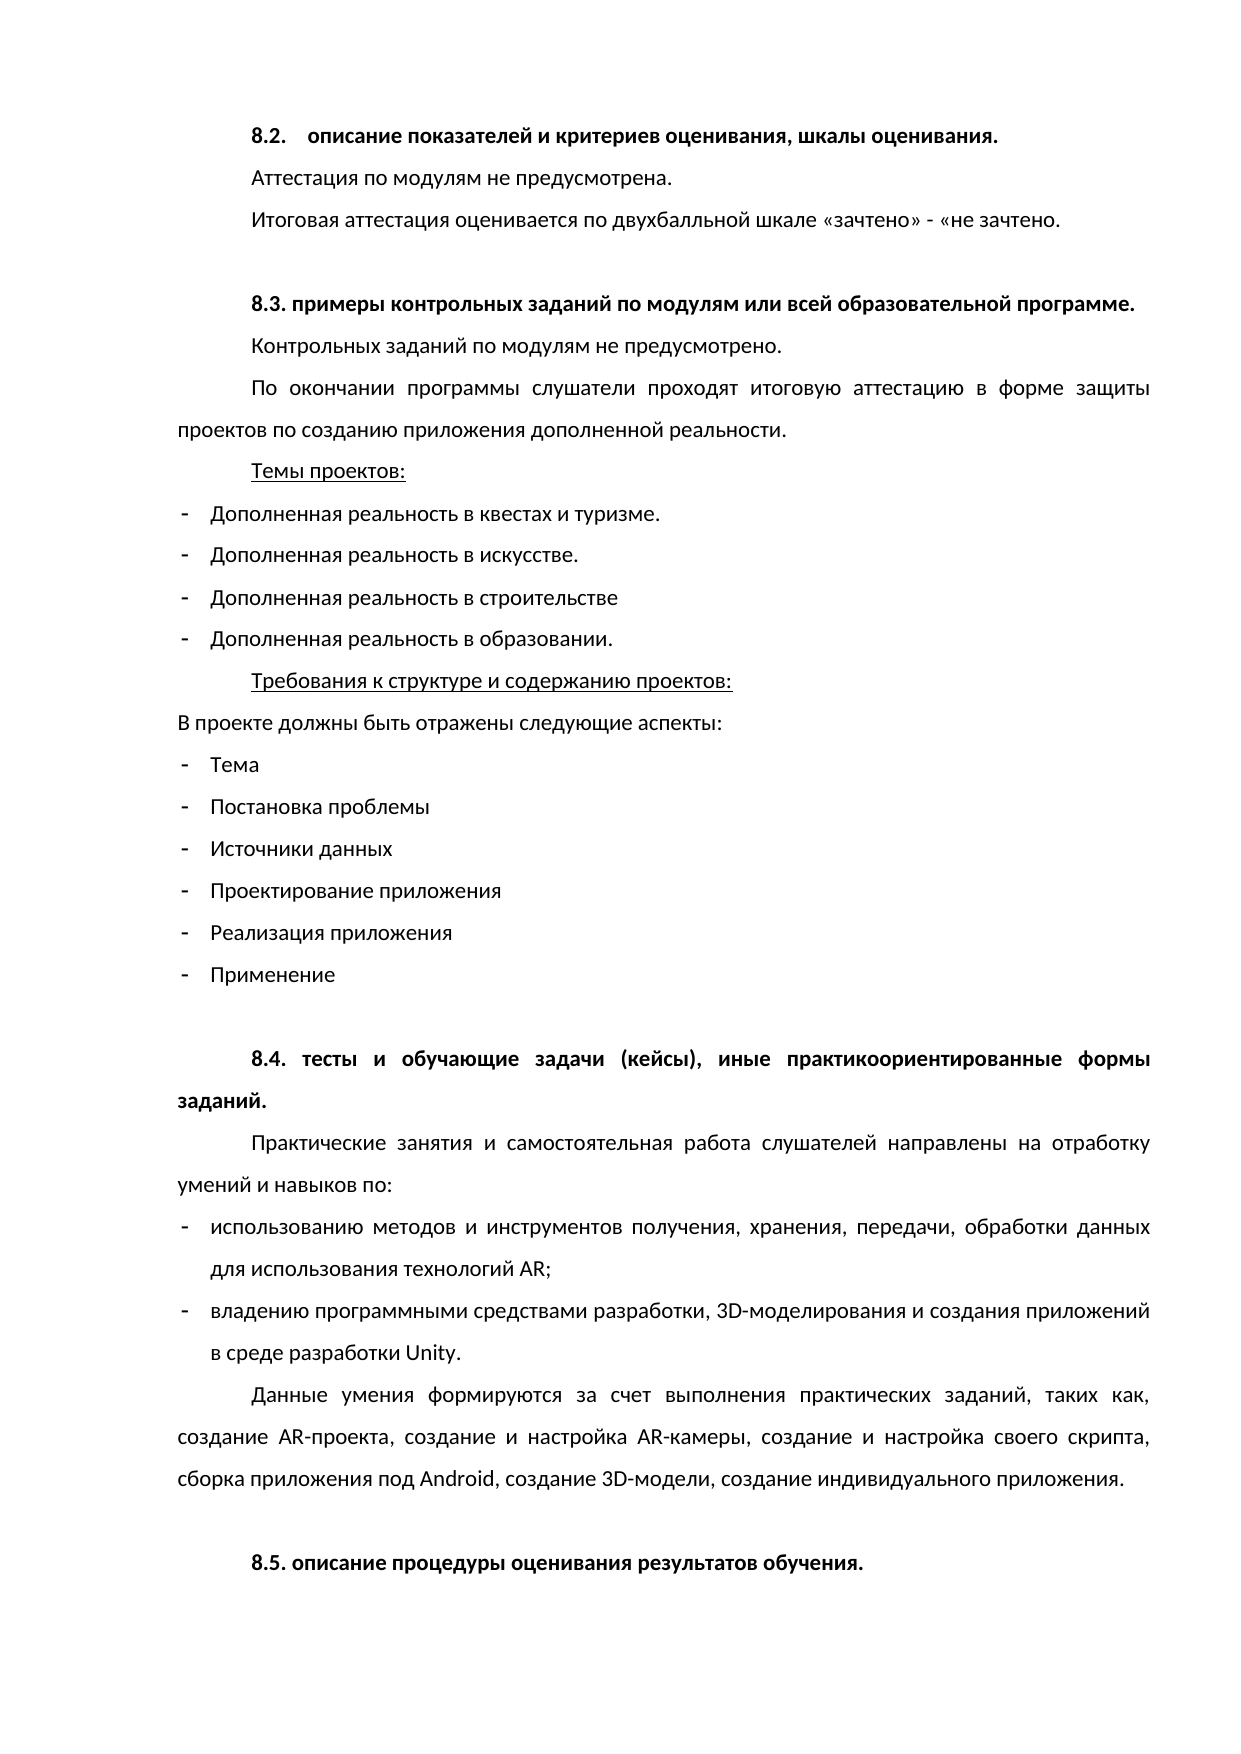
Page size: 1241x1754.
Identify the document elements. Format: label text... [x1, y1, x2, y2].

list 8.4. тесты и обучающие задачи (кейсы), иные практикоориентированные формы заданий. [177, 1044, 1152, 1114]
list 8.2. описание показателей и критериев оценивания, шкалы оценивания. [177, 121, 1152, 149]
list Проектирование приложения [181, 876, 1152, 904]
list владению программными средствами разработки, 3D-моделирования и создания приложений в среде разработки Unity. [181, 1296, 1152, 1366]
list Дополненная реальность в искусстве. [181, 541, 1152, 569]
list 8.3. примеры контрольных заданий по модулям или всей образовательной программе. [177, 289, 1152, 317]
list Данные умения формируются за счет выполнения практических заданий, таких как, создание AR-проекта, создание и настройка AR-камеры, создание и настройка своего скрипта, сборка приложения под Android, создание 3D-модели, создание индивидуального приложения. [177, 1380, 1152, 1492]
list Дополненная реальность в квестах и туризме. [181, 499, 1152, 527]
list Требования к структуре и содержанию проектов: [177, 667, 1152, 694]
list Источники данных [181, 834, 1152, 862]
list Темы проектов: [177, 457, 1152, 485]
list Тема [181, 751, 1152, 778]
list Дополненная реальность в образовании. [181, 624, 1152, 653]
list Итоговая аттестация оценивается по двухбалльной шкале «зачтено» - «не зачтено. [177, 205, 1152, 233]
list Контрольных заданий по модулям не предусмотрено. [177, 331, 1152, 359]
text В проекте должны быть отражены следующие аспекты: [177, 708, 1152, 737]
list По окончании программы слушатели проходят итоговую аттестацию в форме защиты проектов по созданию приложения дополненной реальности. [177, 373, 1152, 443]
list использованию методов и инструментов получения, хранения, передачи, обработки данных для использования технологий AR; [181, 1212, 1152, 1282]
list Дополненная реальность в строительстве [181, 583, 1152, 611]
list 8.5. описание процедуры оценивания результатов обучения. [177, 1548, 1152, 1576]
list Реализация приложения [181, 918, 1152, 946]
list Применение [181, 960, 1152, 988]
list Постановка проблемы [181, 792, 1152, 821]
list Практические занятия и самостоятельная работа слушателей направлены на отработку умений и навыков по: [177, 1128, 1152, 1198]
list Аттестация по модулям не предусмотрена. [177, 163, 1152, 191]
